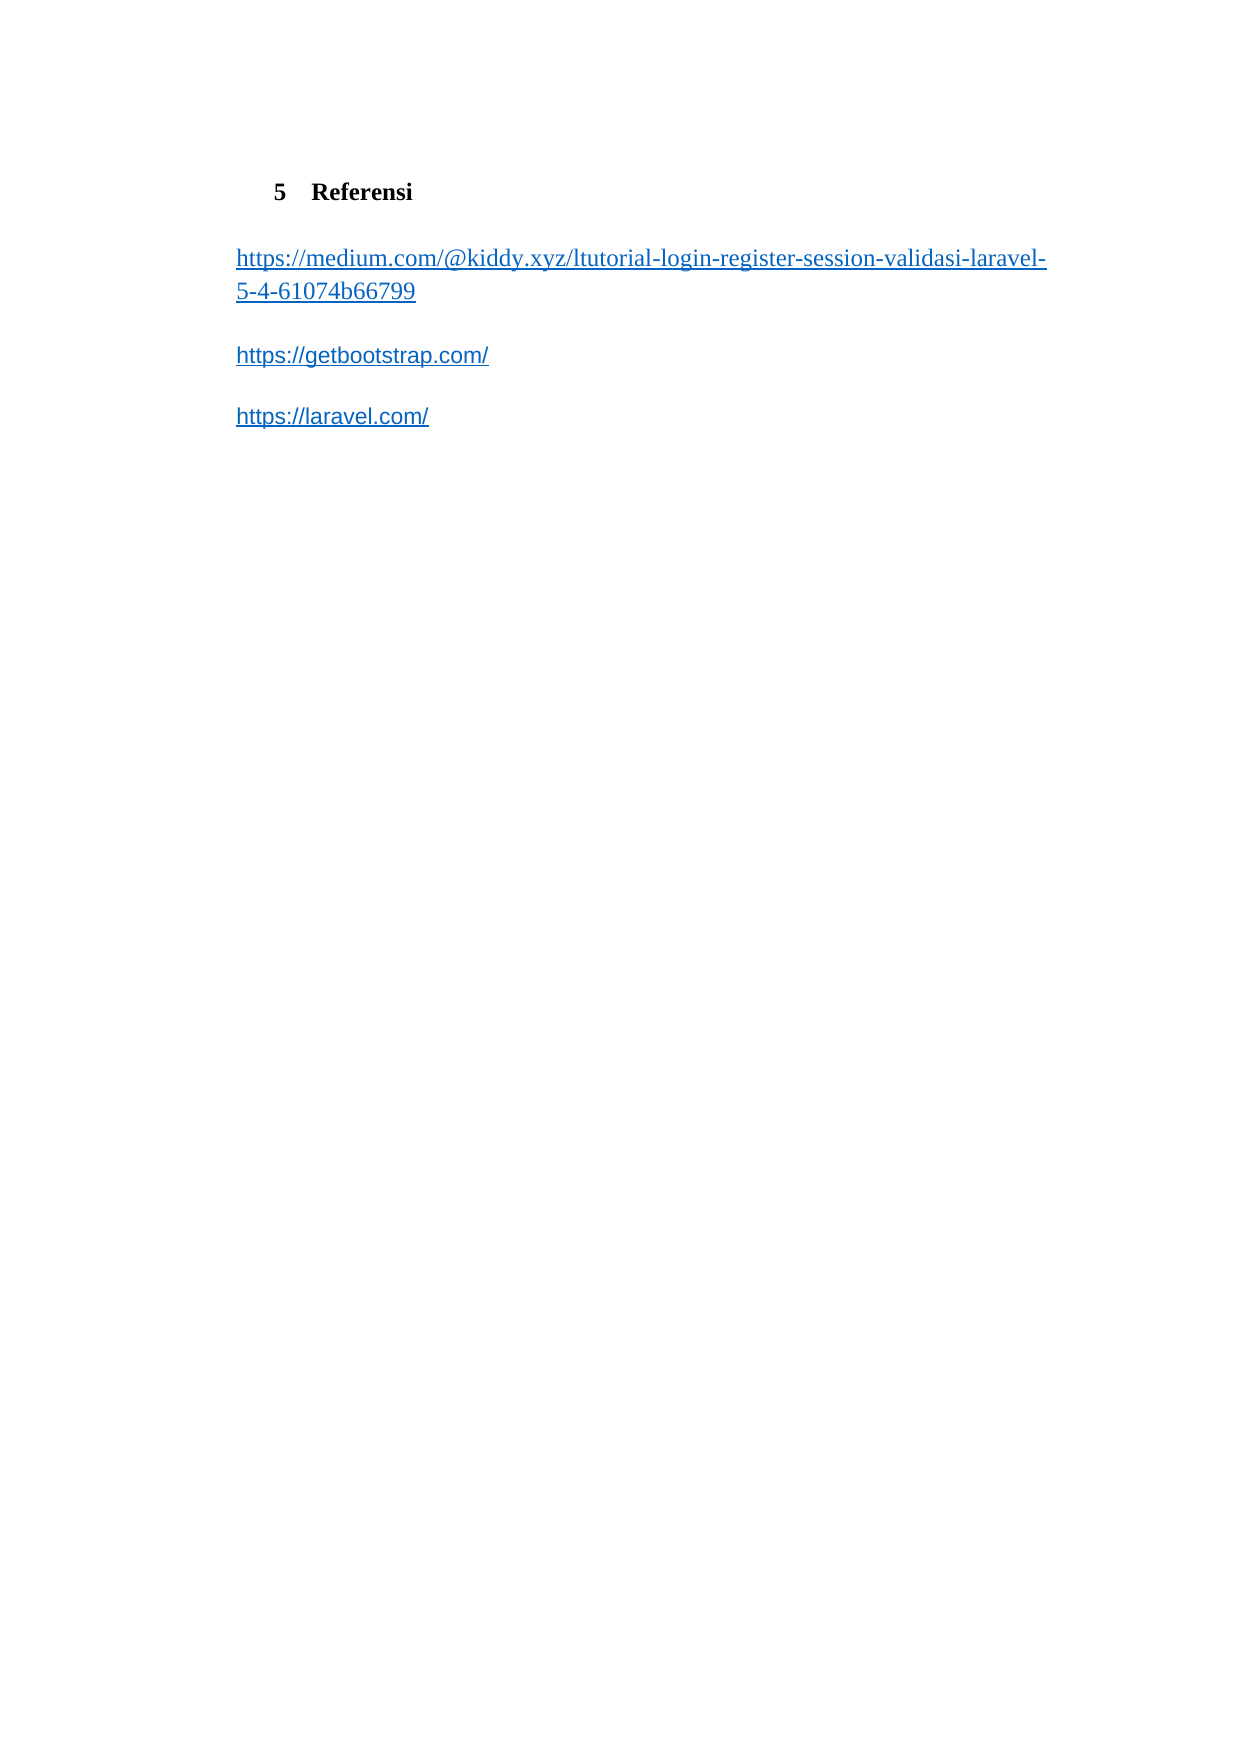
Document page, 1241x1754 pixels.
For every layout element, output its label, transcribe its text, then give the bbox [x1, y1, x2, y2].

text https://laravel.com/ [236, 403, 1063, 429]
list Referensi [274, 177, 1063, 206]
text https://getbootstrap.com/ [236, 342, 1063, 369]
text https://medium.com/@kiddy.xyz/ltutorial-login-register-session-validasi-laravel-5-4-61074b66799 [236, 243, 1063, 305]
